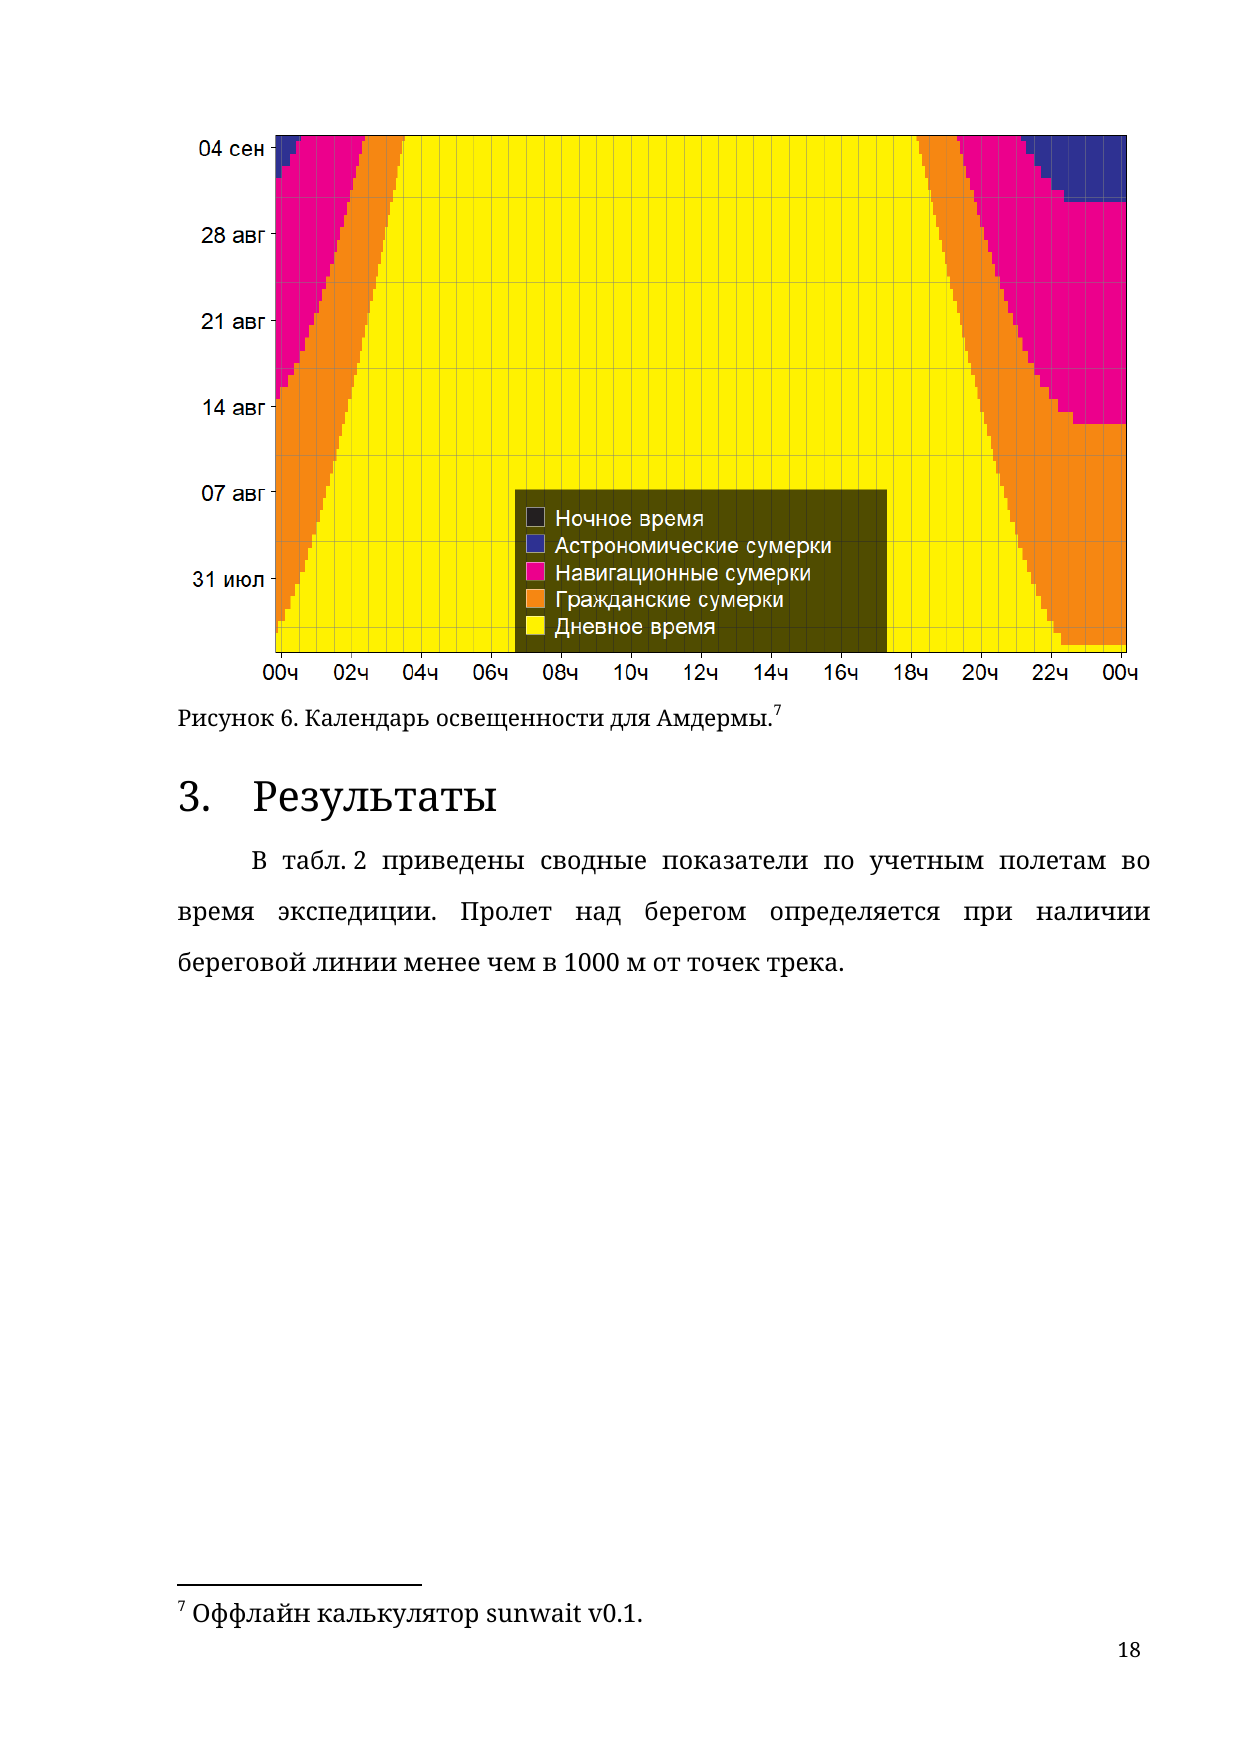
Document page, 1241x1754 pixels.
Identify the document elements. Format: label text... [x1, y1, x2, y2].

subtitle Результаты [177, 767, 1152, 824]
text Рисунок 6. Календарь освещенности для Амдермы. [177, 700, 1152, 734]
picture [184, 124, 1145, 687]
text В табл. 2 приведены сводные показатели по учетным полетам во время экспедиции. Пролет над берегом определяется при наличии береговой линии менее чем в 1000 м от точек трека. [177, 842, 1152, 978]
